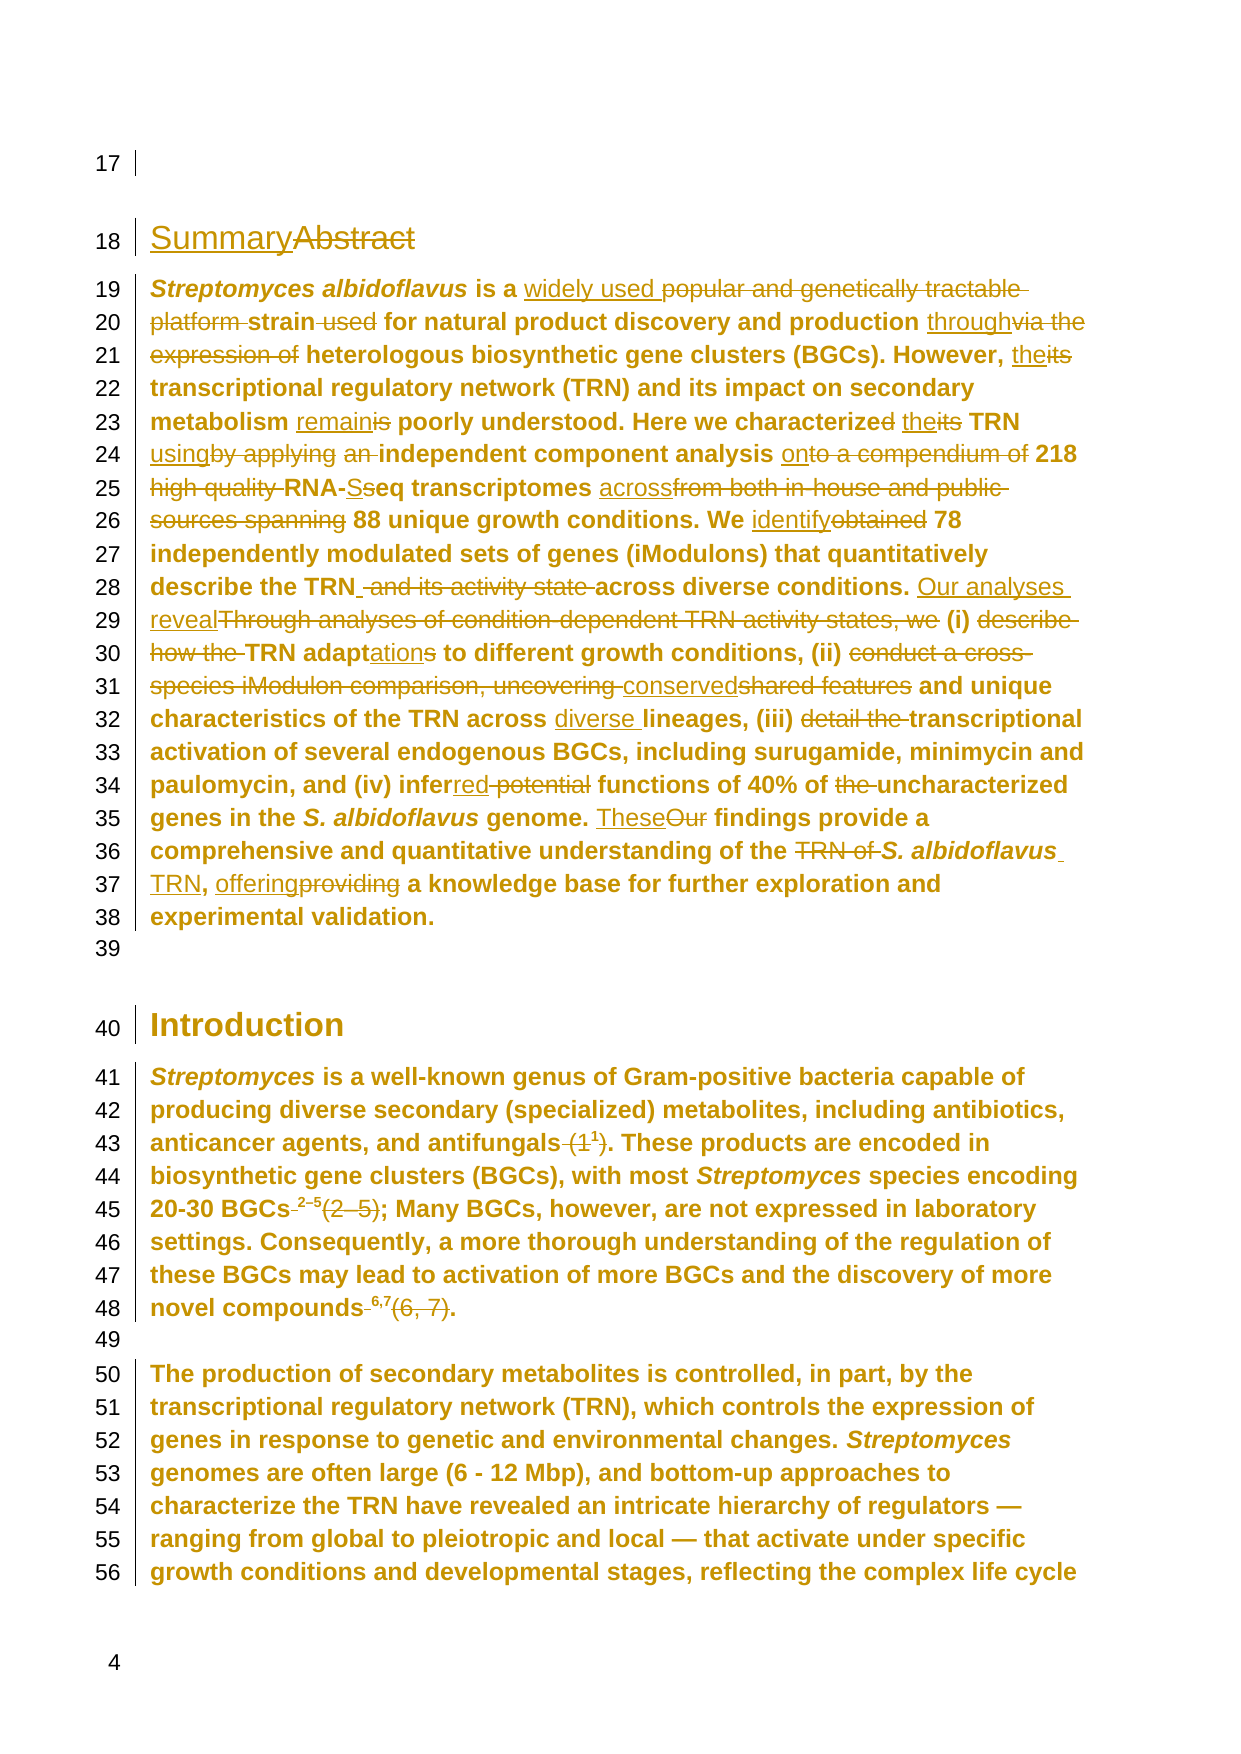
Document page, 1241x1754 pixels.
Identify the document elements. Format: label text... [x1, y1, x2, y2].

subtitle Introduction [150, 1005, 1090, 1044]
text Streptomyces albidoflavus is a strain for natural product discovery and production heterologous biosynthetic gene clusters (BGCs). However, transcriptional regulatory network (TRN) and its impact on secondary metabolism poorly understood. Here we characterize TRN independent component analysis 218 RNA-eq transcriptomes 88 unique growth conditions. We 78 independently modulated sets of genes (iModulons) that quantitatively describe the TRNacross diverse conditions. (i) TRN adapt to different growth conditions, (ii) and unique characteristics of the TRN across lineages, (iii) transcriptional activation of several endogenous BGCs, including surugamide, minimycin and paulomycin, and (iv) infer functions of 40% of uncharacterized genes in the S. albidoflavus genome. findings provide a comprehensive and quantitative understanding of the S. albidoflavus, a knowledge base for further exploration and experimental validation. [150, 274, 1090, 931]
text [150, 1359, 1090, 1586]
text Streptomyces is a well-known genus of Gram-positive bacteria capable of producing diverse secondary (specialized) metabolites, including antibiotics, anticancer agents, and antifungals1. These products are encoded in biosynthetic gene clusters (BGCs), with most Streptomyces species encoding 20-30 BGCs2–5; Many BGCs, however, are not expressed in laboratory settings. Consequently, a more thorough understanding of the regulation of these BGCs may lead to activation of more BGCs and the discovery of more novel compounds6,7. [150, 1062, 1090, 1322]
